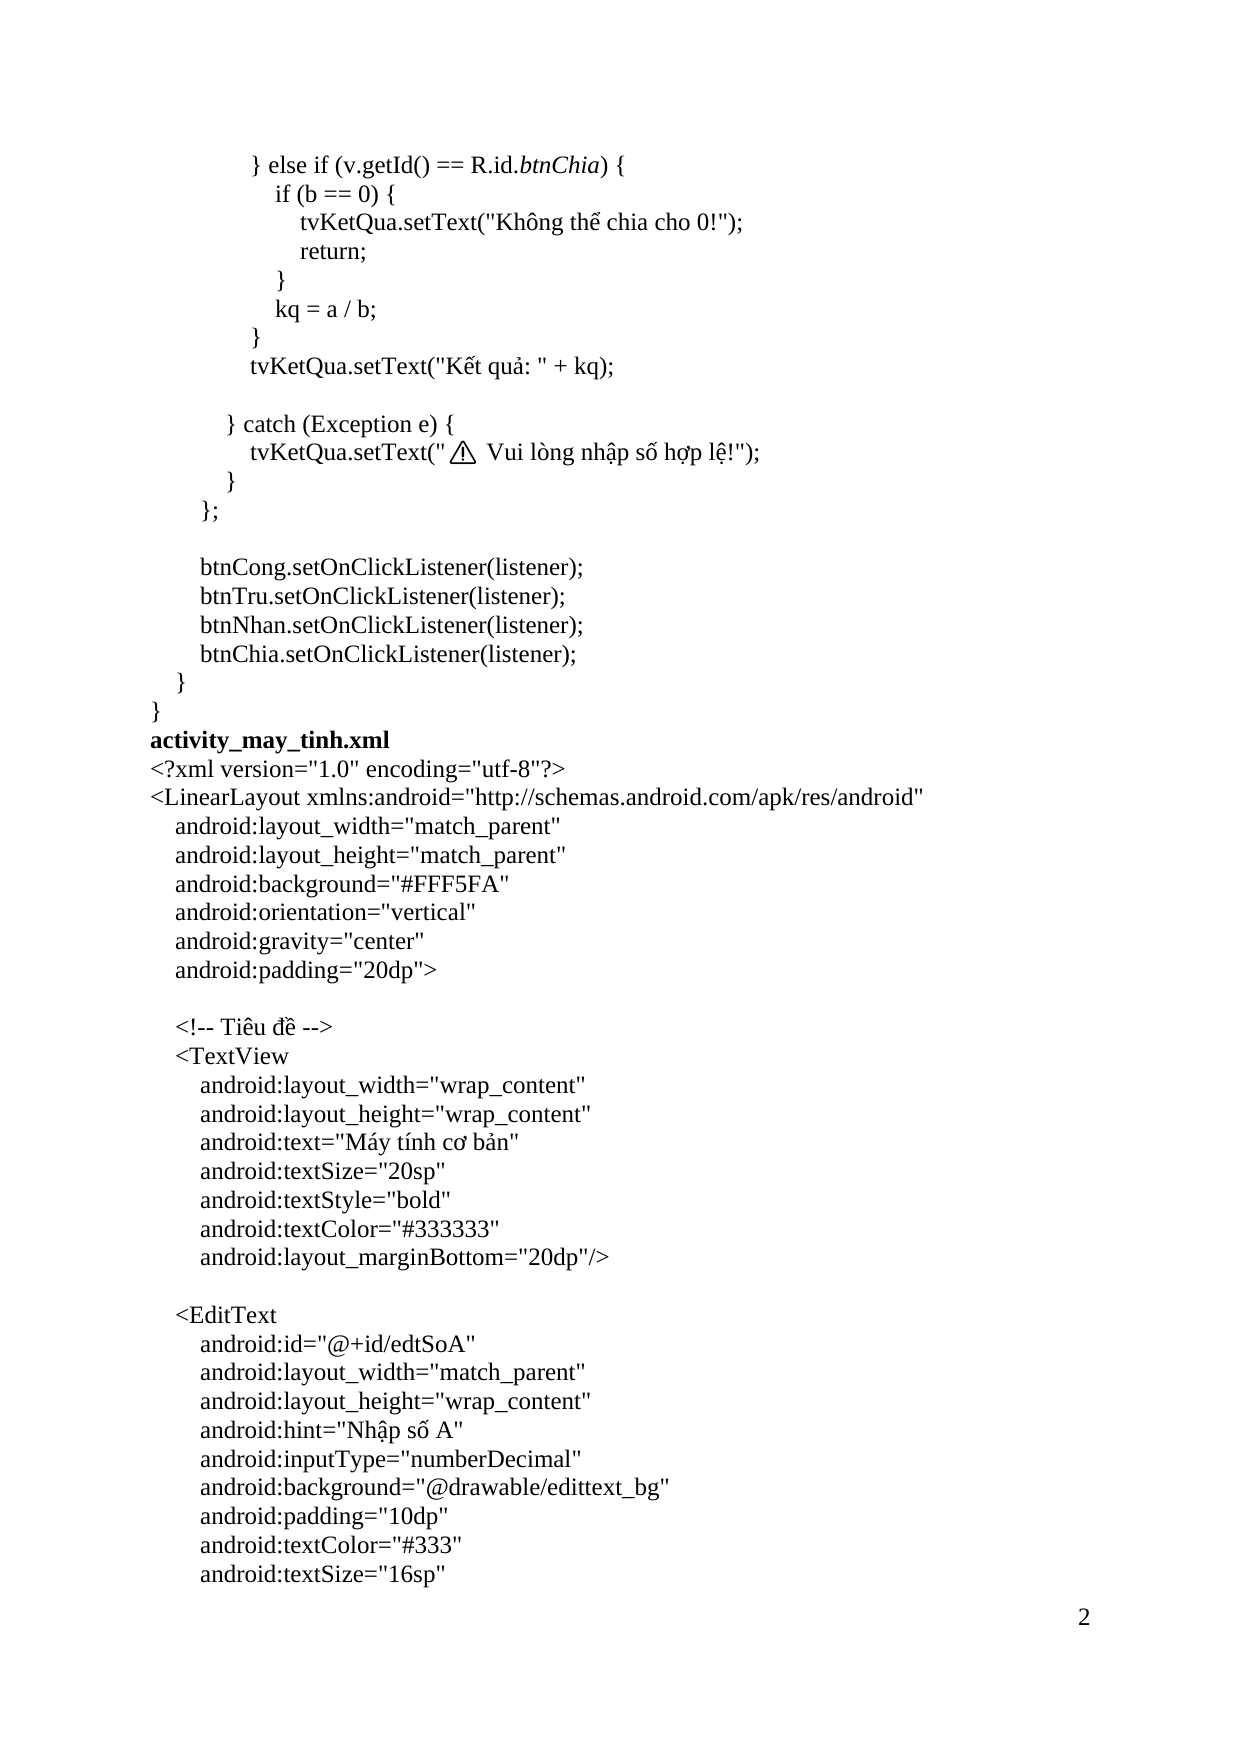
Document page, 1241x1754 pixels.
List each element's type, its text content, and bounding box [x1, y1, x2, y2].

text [150, 754, 1090, 1587]
text activity_may_tinh.xml [150, 725, 1090, 754]
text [150, 150, 1090, 725]
